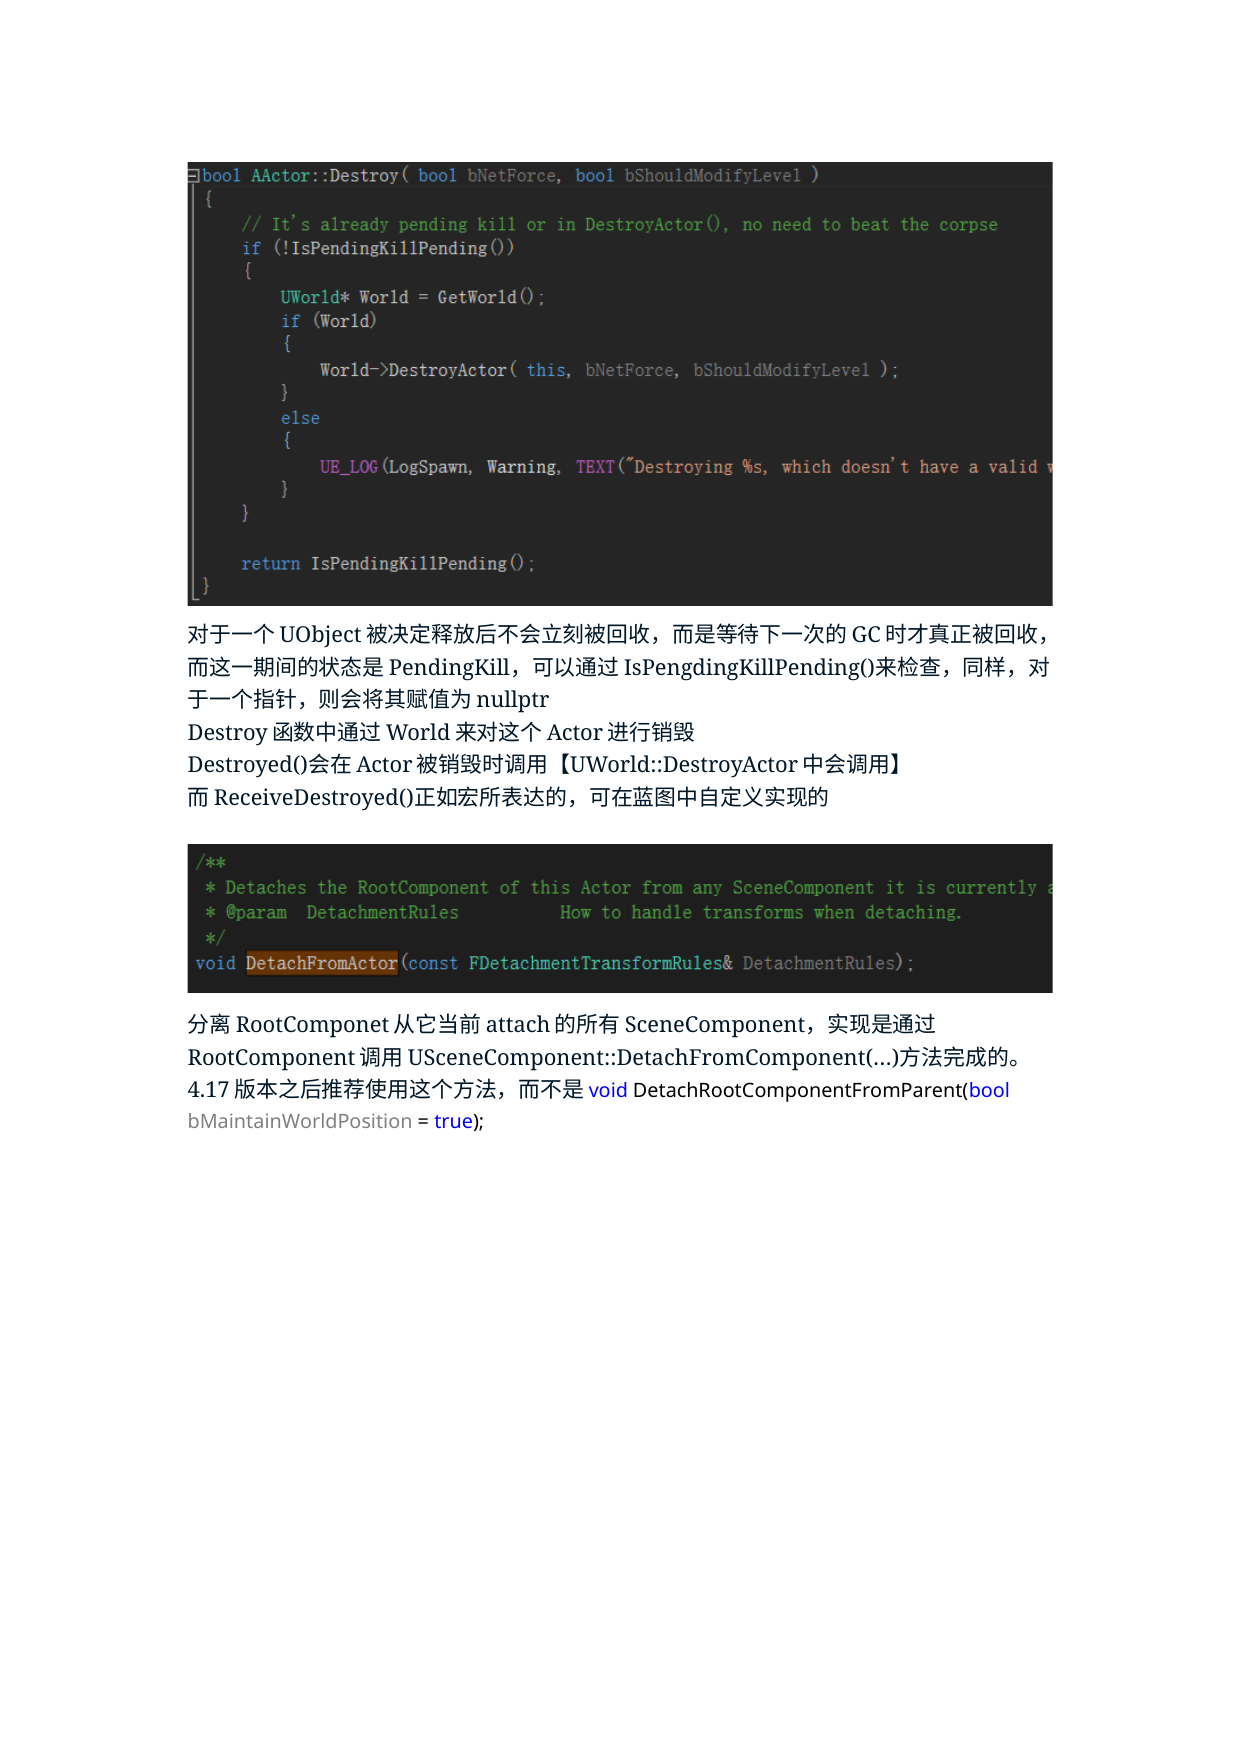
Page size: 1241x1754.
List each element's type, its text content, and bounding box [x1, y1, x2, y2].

picture [187, 844, 1053, 993]
text 分离RootComponet从它当前attach的所有SceneComponent，实现是通过RootComponent调用USceneComponent::DetachFromComponent(…)方法完成的。 [187, 1007, 1053, 1072]
text 而ReceiveDestroyed()正如宏所表达的，可在蓝图中自定义实现的 [187, 779, 1053, 812]
picture [187, 162, 1053, 606]
text Destroy函数中通过World来对这个Actor进行销毁 [187, 714, 1053, 747]
text 4.17版本之后推荐使用这个方法，而不是void DetachRootComponentFromParent(bool bMaintainWorldPosition = true); [187, 1072, 1053, 1137]
text Destroyed()会在Actor被销毁时调用【UWorld::DestroyActor中会调用】 [187, 747, 1053, 779]
text 对于一个UObject被决定释放后不会立刻被回收，而是等待下一次的GC时才真正被回收，而这一期间的状态是PendingKill，可以通过IsPengdingKillPending()来检查，同样，对于一个指针，则会将其赋值为nullptr [187, 617, 1053, 714]
